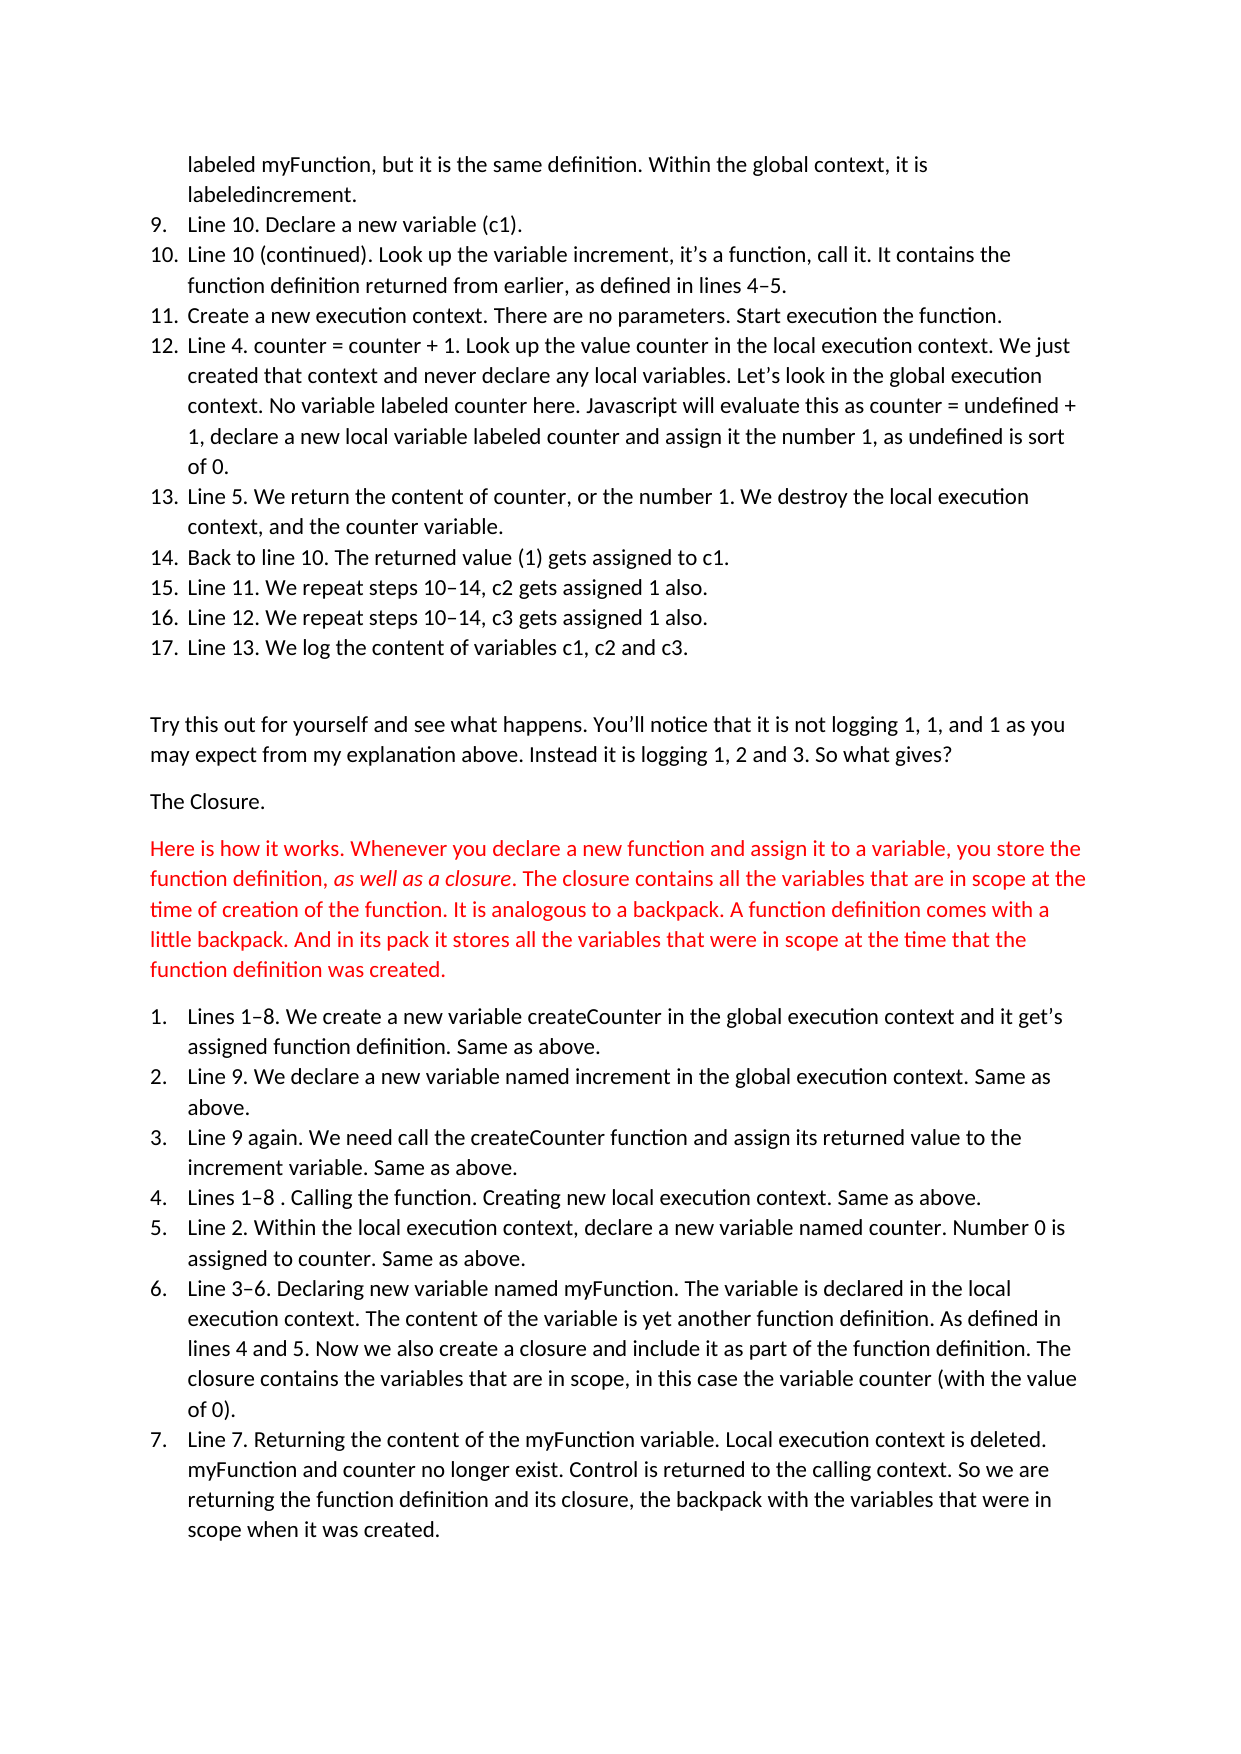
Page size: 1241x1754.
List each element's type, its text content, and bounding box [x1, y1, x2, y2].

list Line 3–6. Declaring new variable named myFunction. The variable is declared in the local execution context. The content of the variable is yet another function definition. As defined in lines 4 and 5. Now we also create a closure and include it as part of the function definition. The closure contains the variables that are in scope, in this case the variable counter (with the value of 0). [150, 1274, 1090, 1423]
list Line 12. We repeat steps 10–14, c3 gets assigned 1 also. [150, 603, 1090, 631]
list Create a new execution context. There are no parameters. Start execution the function. [150, 301, 1090, 329]
list Lines 1–8. We create a new variable createCounter in the global execution context and it get’s assigned function definition. Same as above. [150, 1002, 1090, 1060]
list Back to line 10. The returned value (1) gets assigned to c1. [150, 543, 1090, 571]
list Line 10. Declare a new variable (c1). [150, 210, 1090, 238]
list Line 10 (continued). Look up the variable increment, it’s a function, call it. It contains the function definition returned from earlier, as defined in lines 4–5. [150, 241, 1090, 299]
text The Closure. [150, 787, 1090, 816]
list Line 4. counter = counter + 1. Look up the value counter in the local execution context. We just created that context and never declare any local variables. Let’s look in the global execution context. No variable labeled counter here. Javascript will evaluate this as counter = undefined + 1, declare a new local variable labeled counter and assign it the number 1, as undefined is sort of 0. [150, 331, 1090, 480]
list Line 13. We log the content of variables c1, c2 and c3. [150, 633, 1090, 661]
list Line 9. We declare a new variable named increment in the global execution context. Same as above. [150, 1062, 1090, 1121]
text Try this out for yourself and see what happens. You’ll notice that it is not logging 1, 1, and 1 as you may expect from my explanation above. Instead it is logging 1, 2 and 3. So what gives? [150, 710, 1090, 769]
text Here is how it works. Whenever you declare a new function and assign it to a variable, you store the function definition, as well as a closure. The closure contains all the variables that are in scope at the time of creation of the function. It is analogous to a backpack. A function definition comes with a little backpack. And in its pack it stores all the variables that were in scope at the time that the function definition was created. [150, 834, 1090, 983]
list Line 11. We repeat steps 10–14, c2 gets assigned 1 also. [150, 573, 1090, 601]
list Line 7. Returning the content of the myFunction variable. Local execution context is deleted. myFunction and counter no longer exist. Control is returned to the calling context. So we are returning the function definition and its closure, the backpack with the variables that were in scope when it was created. [150, 1425, 1090, 1544]
list Line 2. Within the local execution context, declare a new variable named counter. Number 0 is assigned to counter. Same as above. [150, 1213, 1090, 1272]
list Line 9 again. We need call the createCounter function and assign its returned value to the increment variable. Same as above. [150, 1123, 1090, 1181]
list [150, 150, 1090, 208]
list Lines 1–8 . Calling the function. Creating new local execution context. Same as above. [150, 1183, 1090, 1211]
list Line 5. We return the content of counter, or the number 1. We destroy the local execution context, and the counter variable. [150, 482, 1090, 541]
